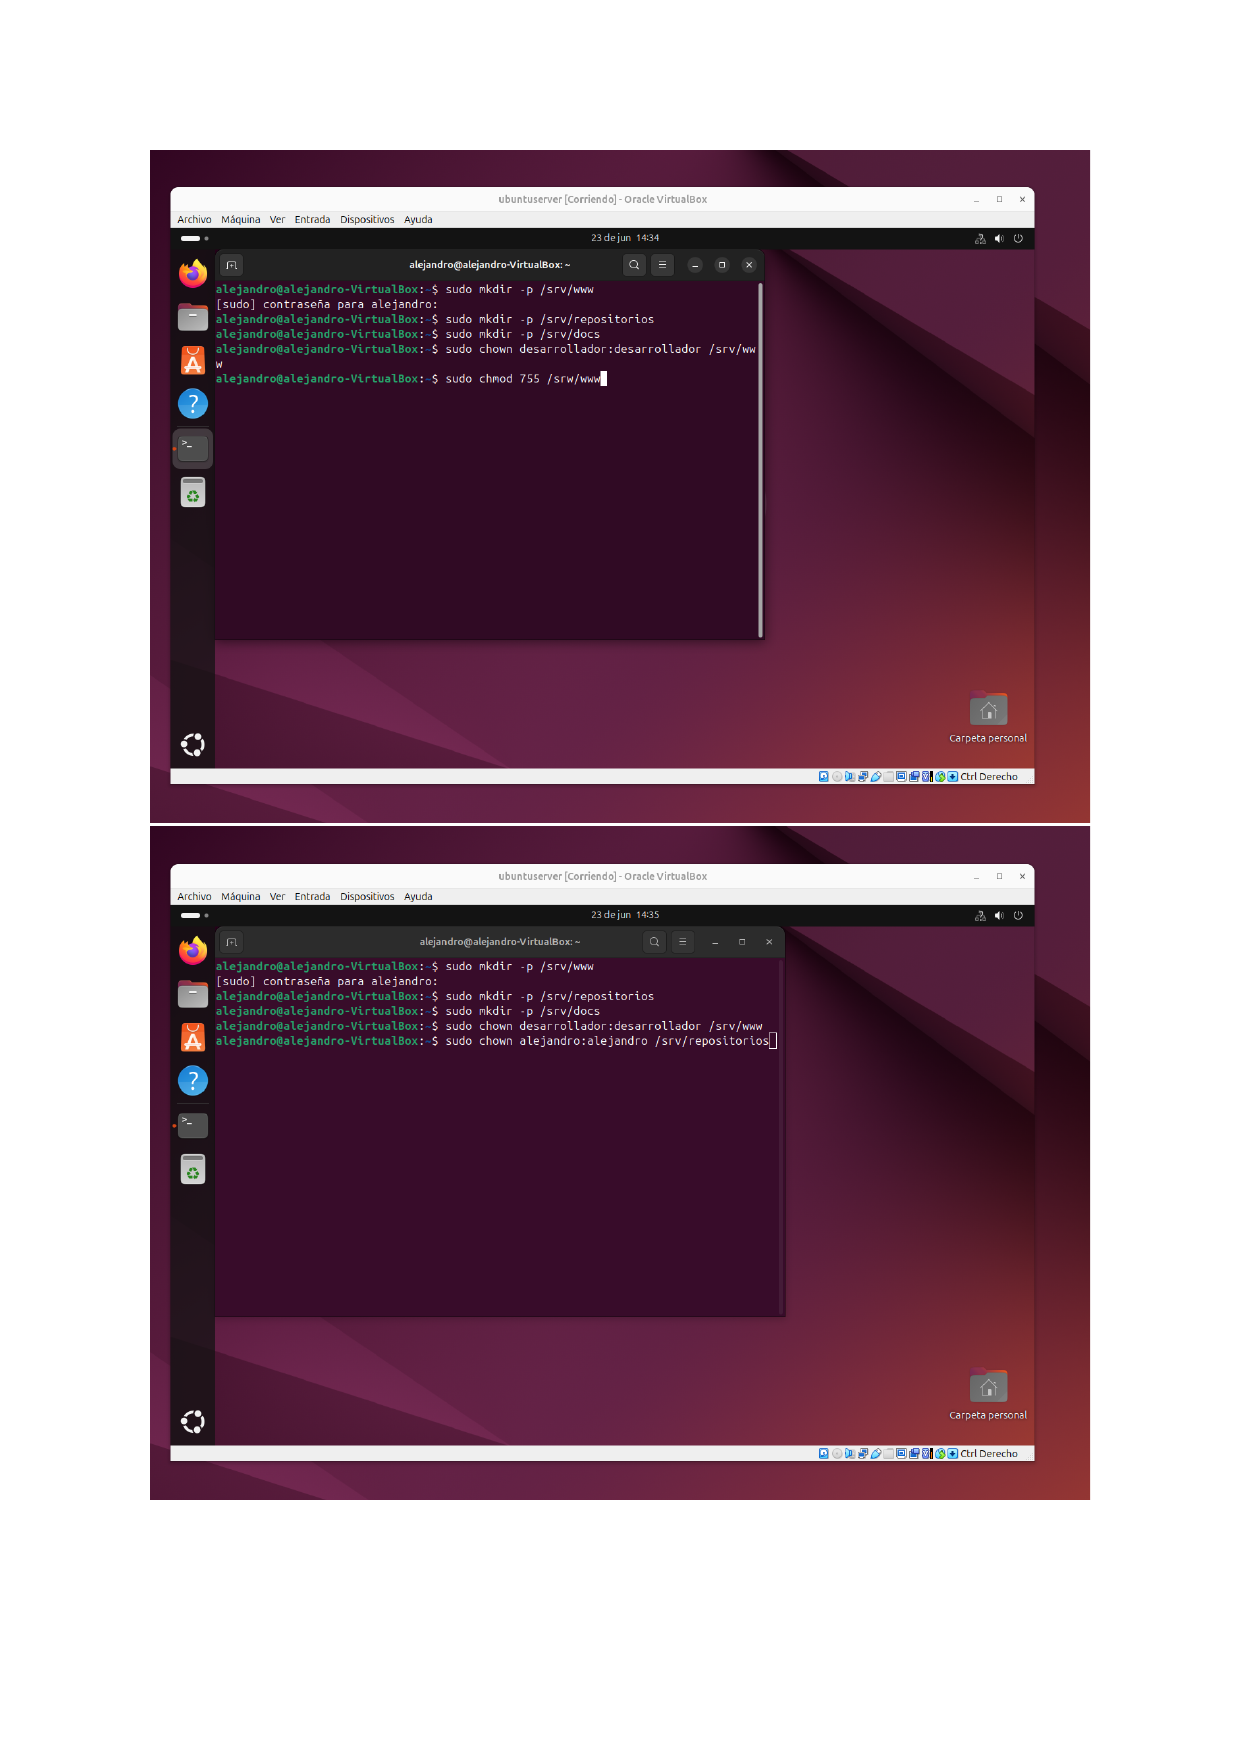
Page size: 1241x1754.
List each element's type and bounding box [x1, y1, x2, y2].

picture [150, 826, 1091, 1500]
picture [150, 150, 1091, 823]
